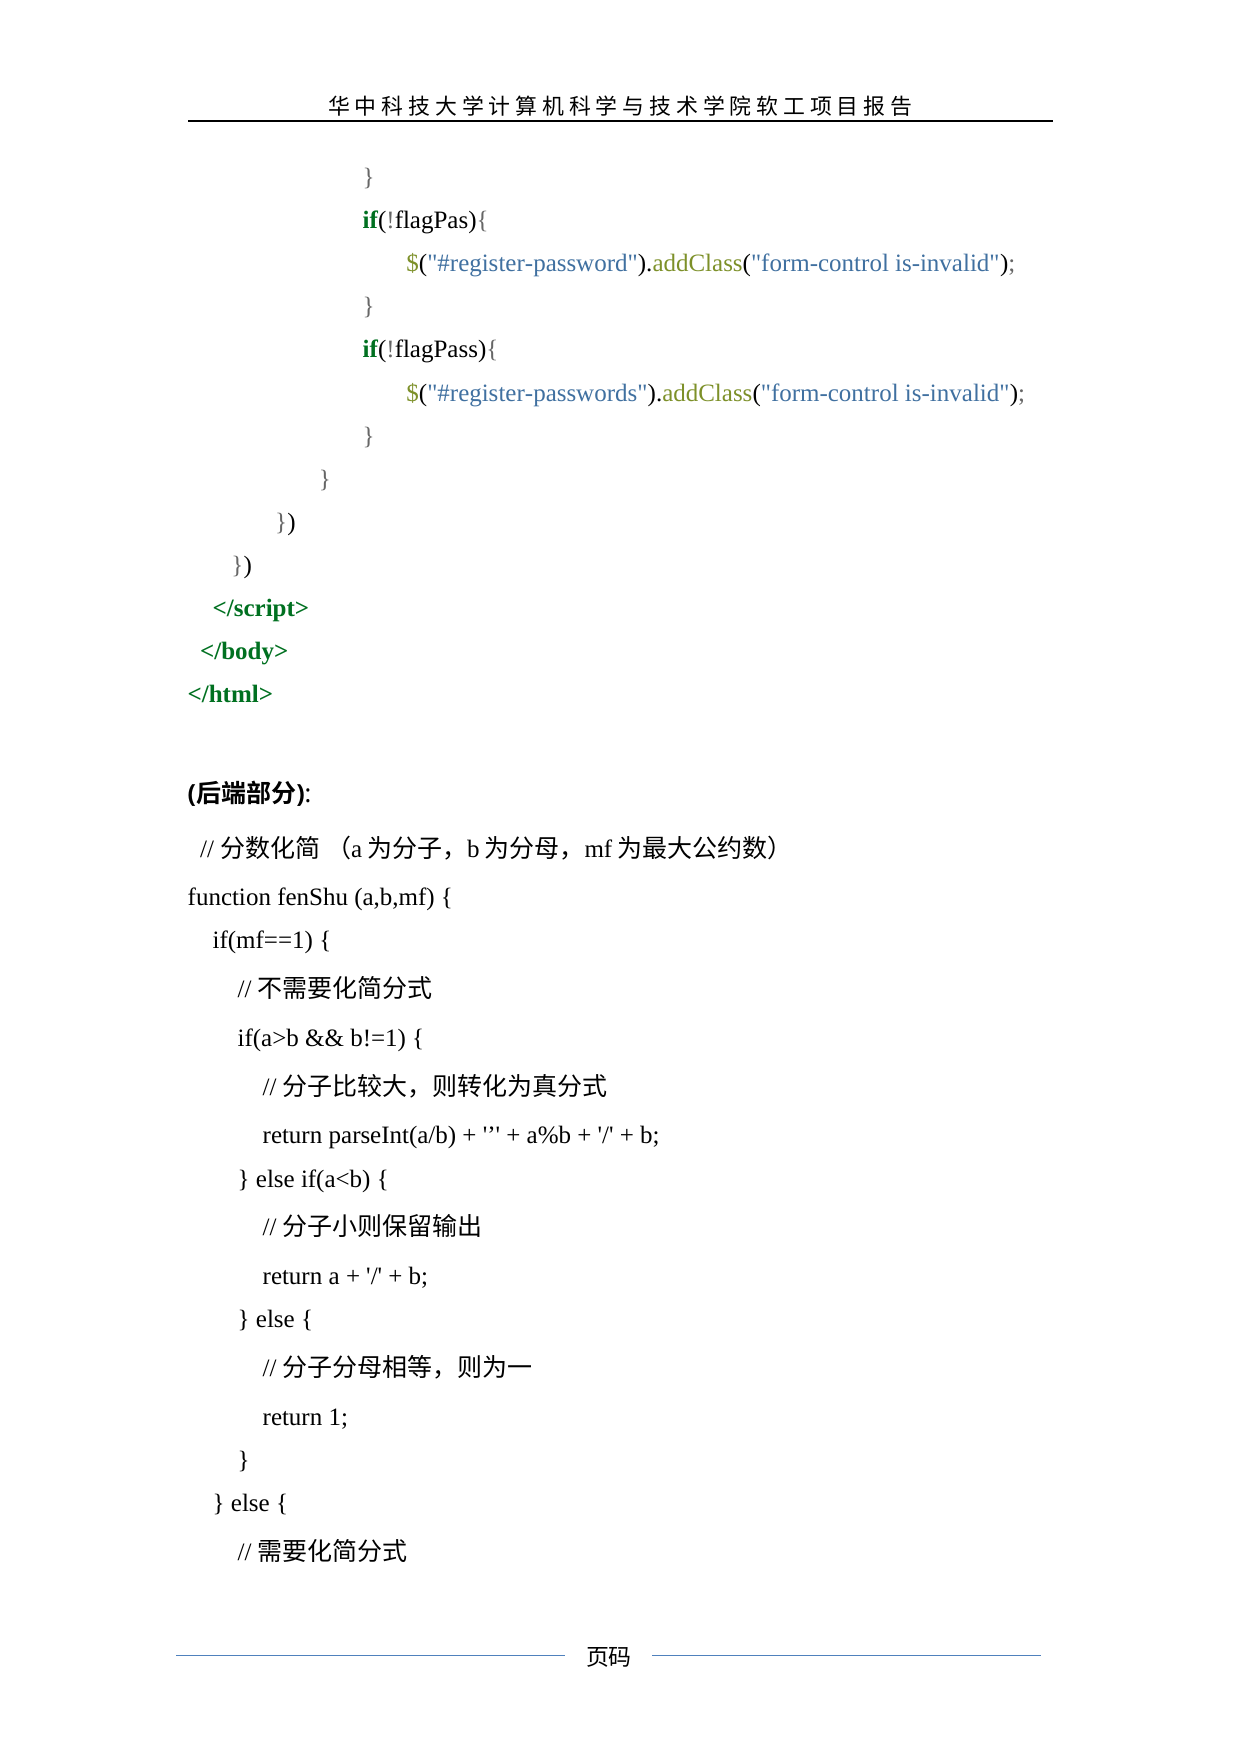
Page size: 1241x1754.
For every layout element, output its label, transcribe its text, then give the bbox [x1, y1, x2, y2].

text // 分子比较大，则转化为真分式 [187, 1066, 1053, 1102]
text (后端部分): [187, 774, 1053, 810]
text if(a>b && b!=1) { [187, 1023, 1053, 1052]
text } [187, 1445, 1053, 1474]
text return 1; [187, 1402, 1053, 1431]
text } else { [187, 1488, 1053, 1517]
text return parseInt(a/b) + '’' + a%b + '/' + b; [187, 1121, 1053, 1149]
text // 分子分母相等，则为一 [187, 1347, 1053, 1384]
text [187, 162, 1053, 708]
text return a + '/' + b; [187, 1261, 1053, 1290]
text } else { [187, 1304, 1053, 1333]
text // 分数化简 （a为分子，b为分母，mf为最大公约数） [187, 828, 1053, 864]
text // 不需要化简分式 [187, 969, 1053, 1005]
text function fenShu (a,b,mf) { [187, 882, 1053, 911]
text // 分子小则保留输出 [187, 1207, 1053, 1243]
text if(mf==1) { [187, 926, 1053, 954]
text } else if(a<b) { [187, 1164, 1053, 1192]
text // 需要化简分式 [187, 1531, 1053, 1567]
